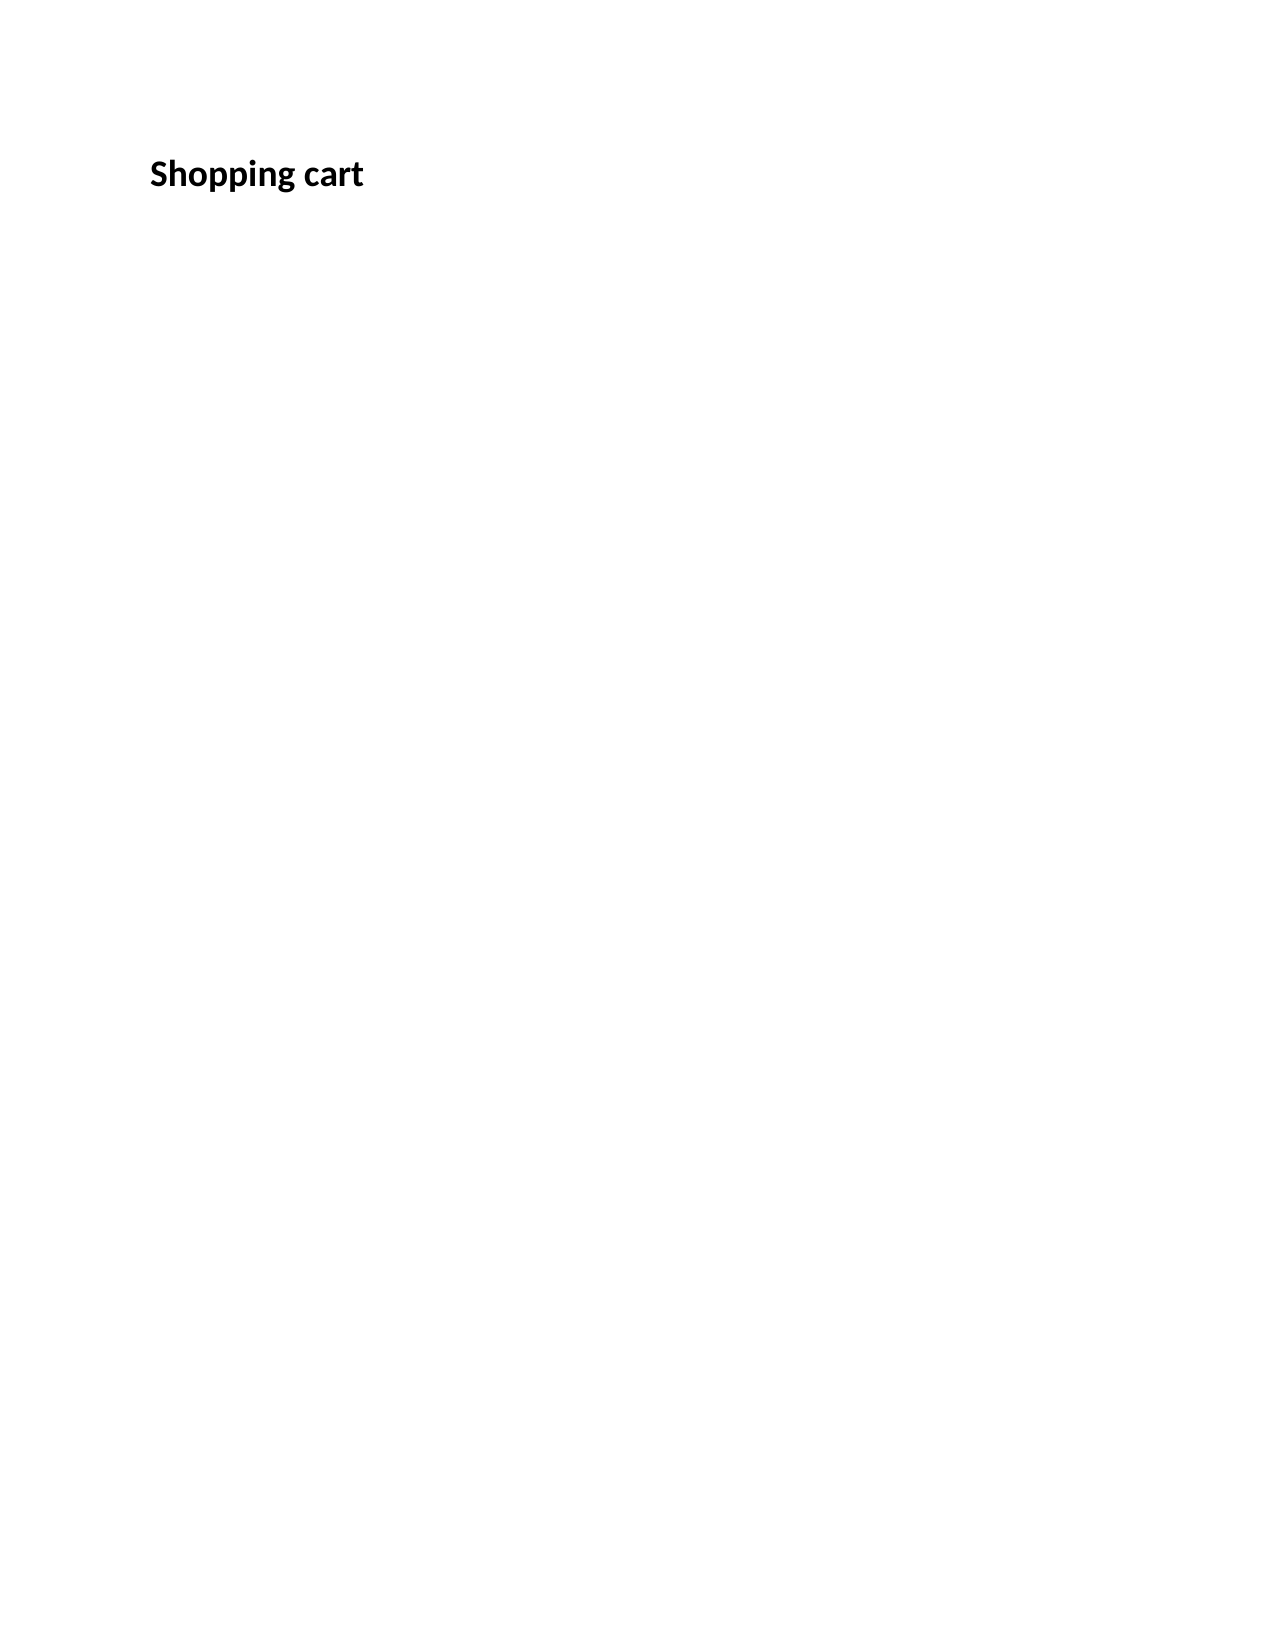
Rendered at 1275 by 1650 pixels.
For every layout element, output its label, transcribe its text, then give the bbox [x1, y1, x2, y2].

text Shopping cart [150, 150, 1125, 196]
